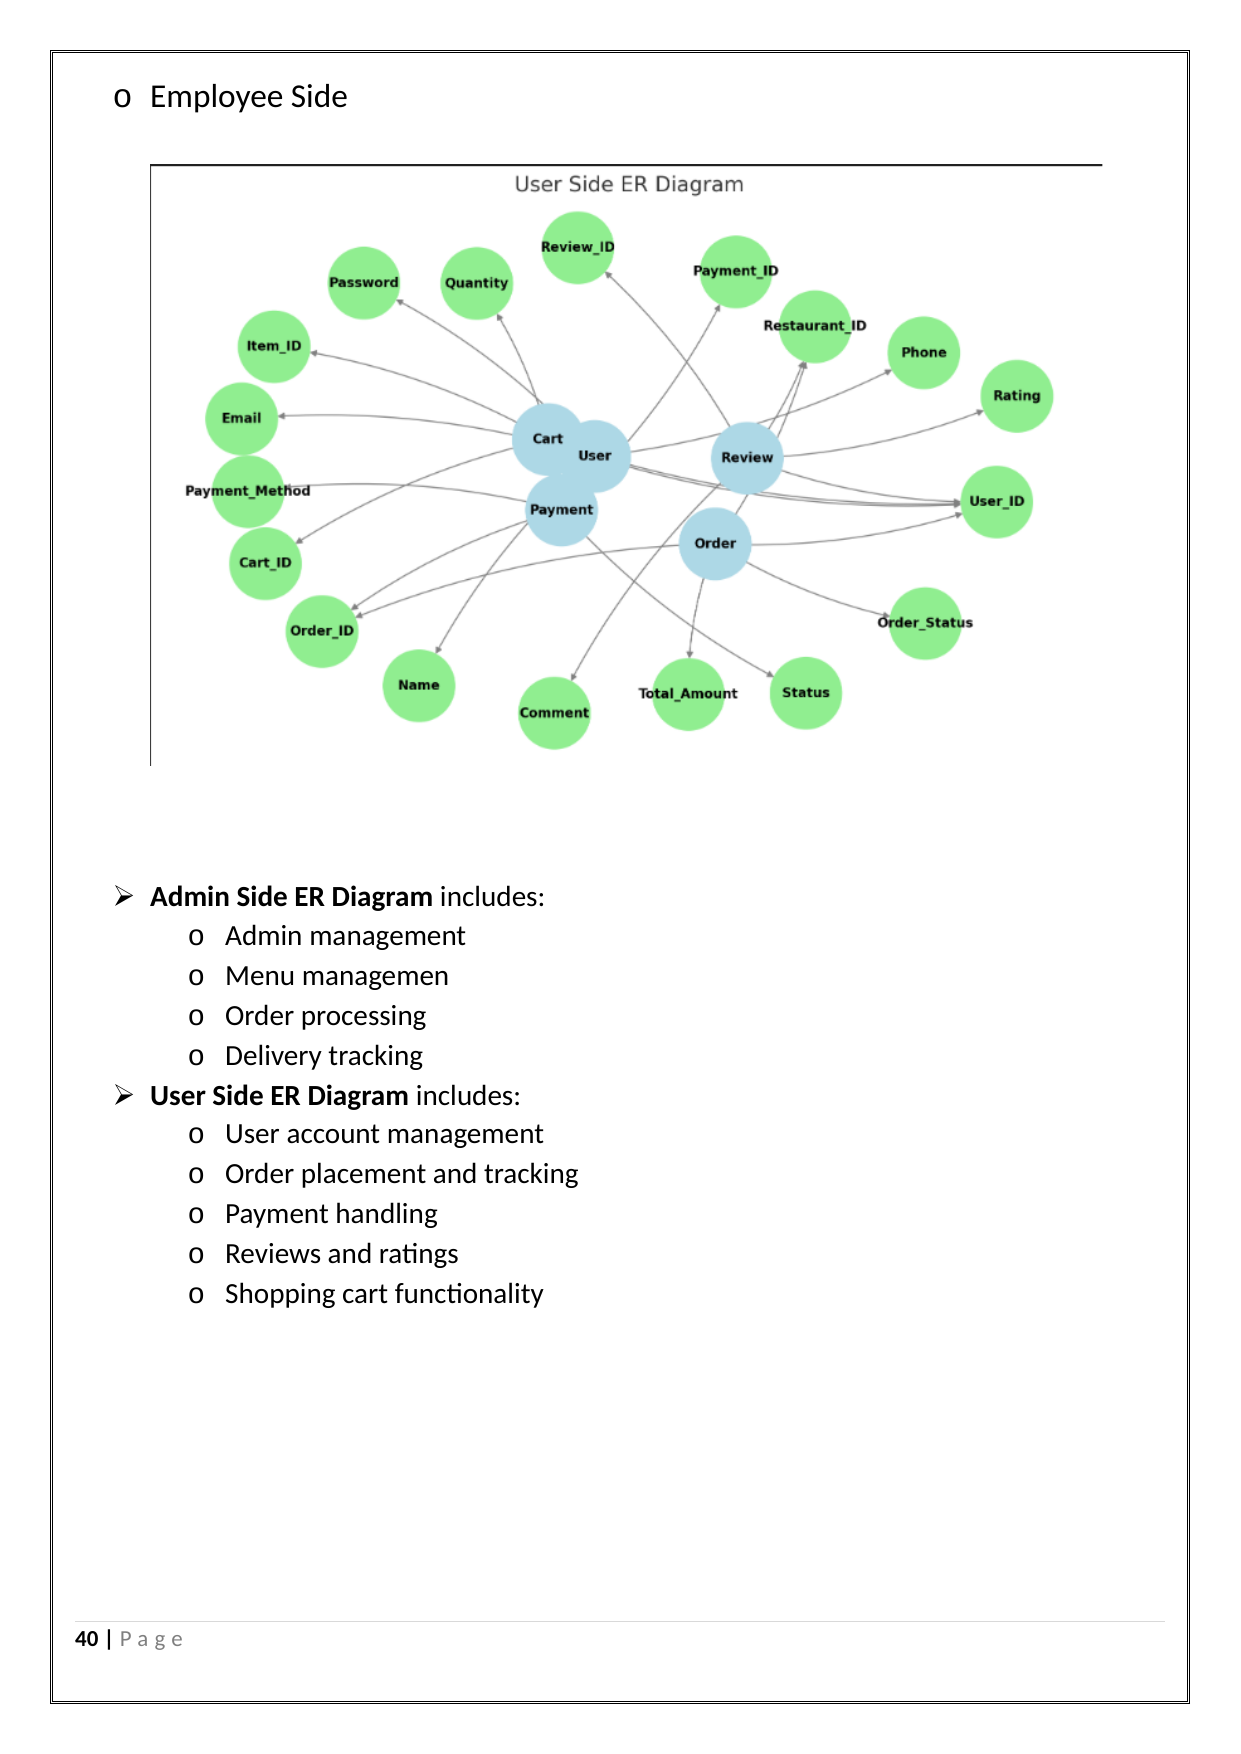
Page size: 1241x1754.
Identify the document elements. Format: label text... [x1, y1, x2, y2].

list Employee Side [112, 75, 1165, 117]
list Delivery tracking [187, 1037, 1165, 1074]
list Admin Side ER Diagram includes: [112, 878, 1165, 914]
list Order processing [187, 997, 1165, 1034]
list Reviews and ratings [187, 1235, 1165, 1272]
list Menu managemen [187, 957, 1165, 994]
list User Side ER Diagram includes: [112, 1077, 1165, 1112]
list Admin management [187, 917, 1165, 954]
picture [150, 164, 1103, 766]
list Order placement and tracking [187, 1155, 1165, 1192]
list Payment handling [187, 1195, 1165, 1232]
list Shopping cart functionality [187, 1275, 1165, 1312]
list User account management [187, 1115, 1165, 1152]
